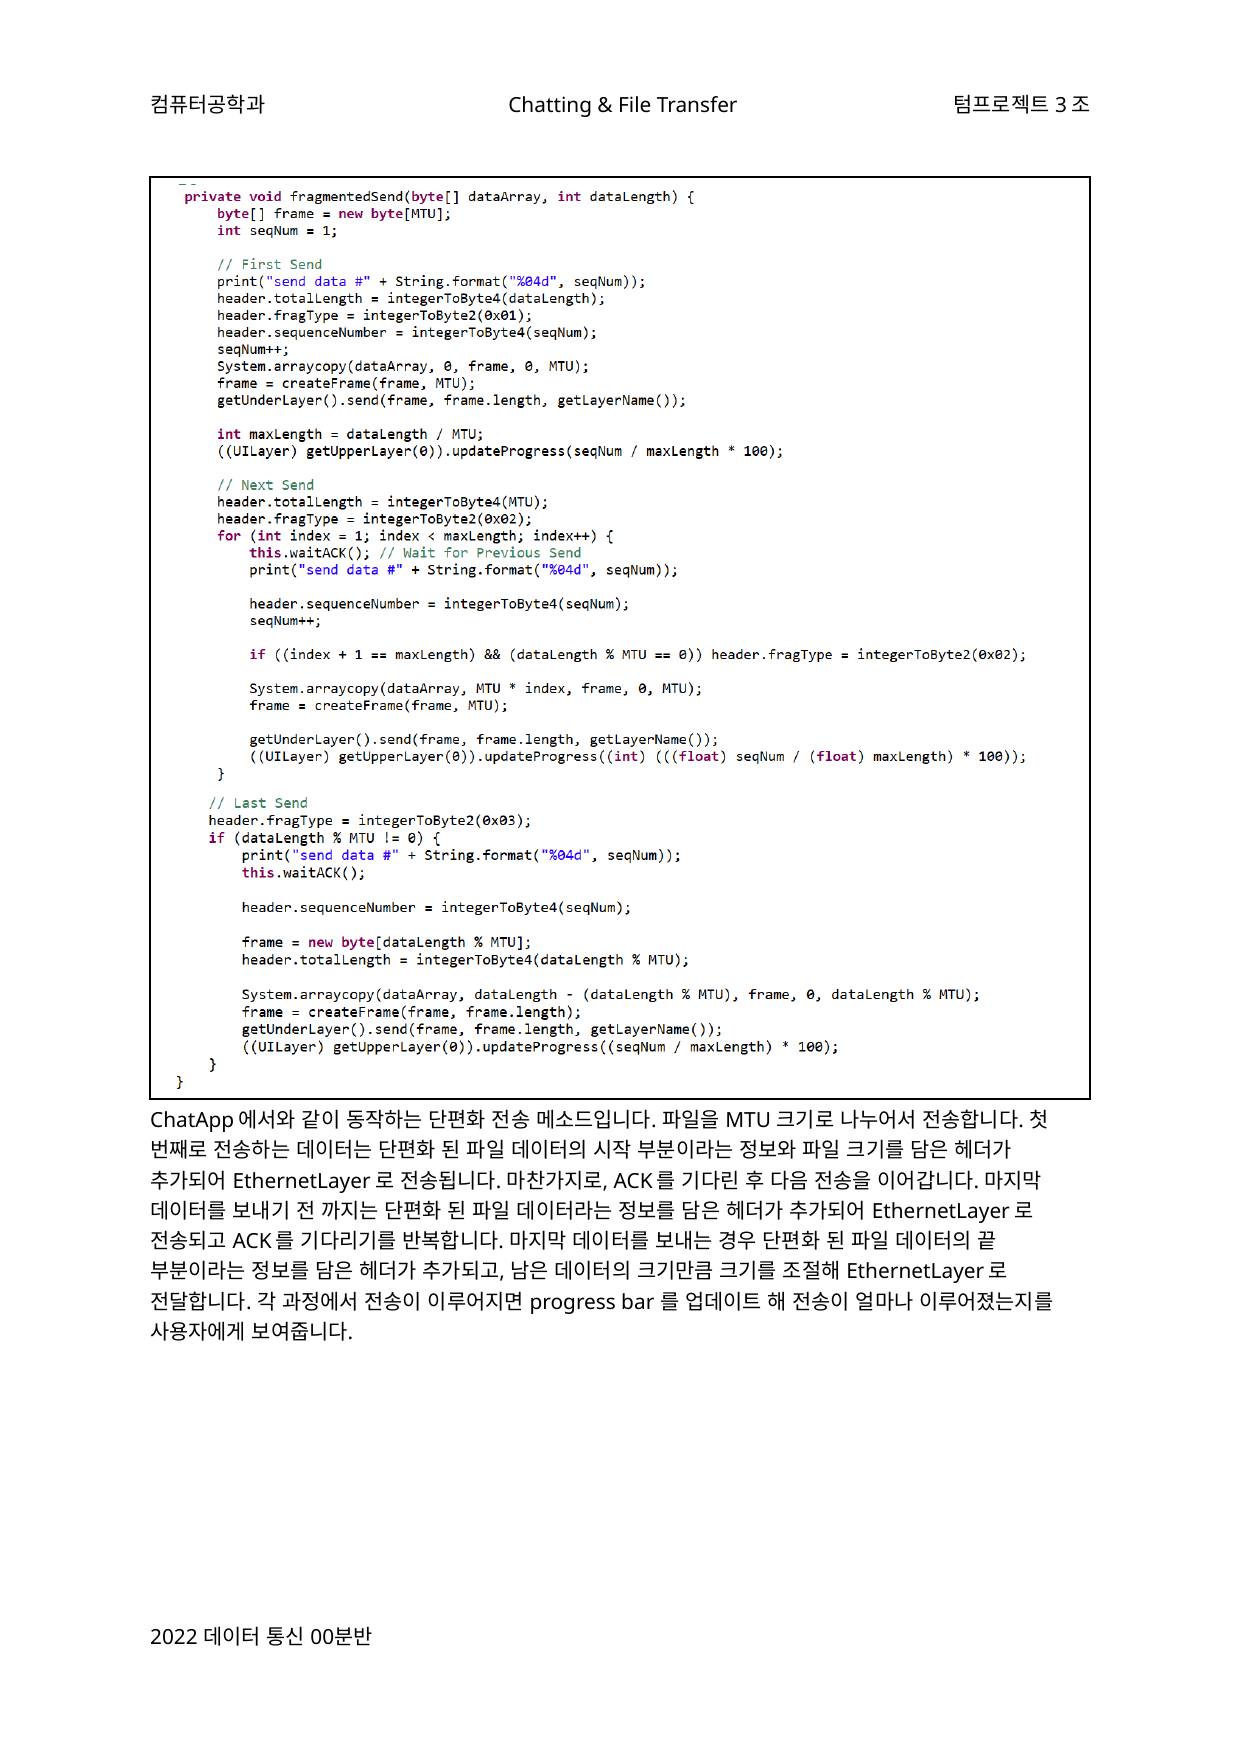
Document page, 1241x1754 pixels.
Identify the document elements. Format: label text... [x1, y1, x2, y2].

text ChatApp에서와 같이 동작하는 단편화 전송 메소드입니다. 파일을 MTU 크기로 나누어서 전송합니다. 첫 번째로 전송하는 데이터는 단편화 된 파일 데이터의 시작 부분이라는 정보와 파일 크기를 담은 헤더가 추가되어 EthernetLayer로 전송됩니다. 마찬가지로, ACK를 기다린 후 다음 전송을 이어갑니다. 마지막 데이터를 보내기 전 까지는 단편화 된 파일 데이터라는 정보를 담은 헤더가 추가되어 EthernetLayer로 전송되고 ACK를 기다리기를 반복합니다. 마지막 데이터를 보내는 경우 단편화 된 파일 데이터의 끝 부분이라는 정보를 담은 헤더가 추가되고, 남은 데이터의 크기만큼 크기를 조절해 EthernetLayer로 전달합니다. 각 과정에서 전송이 이루어지면 progress bar 를 업데이트 해 전송이 얼마나 이루어졌는지를 사용자에게 보여줍니다. [150, 1103, 1090, 1346]
picture [165, 184, 1074, 1092]
